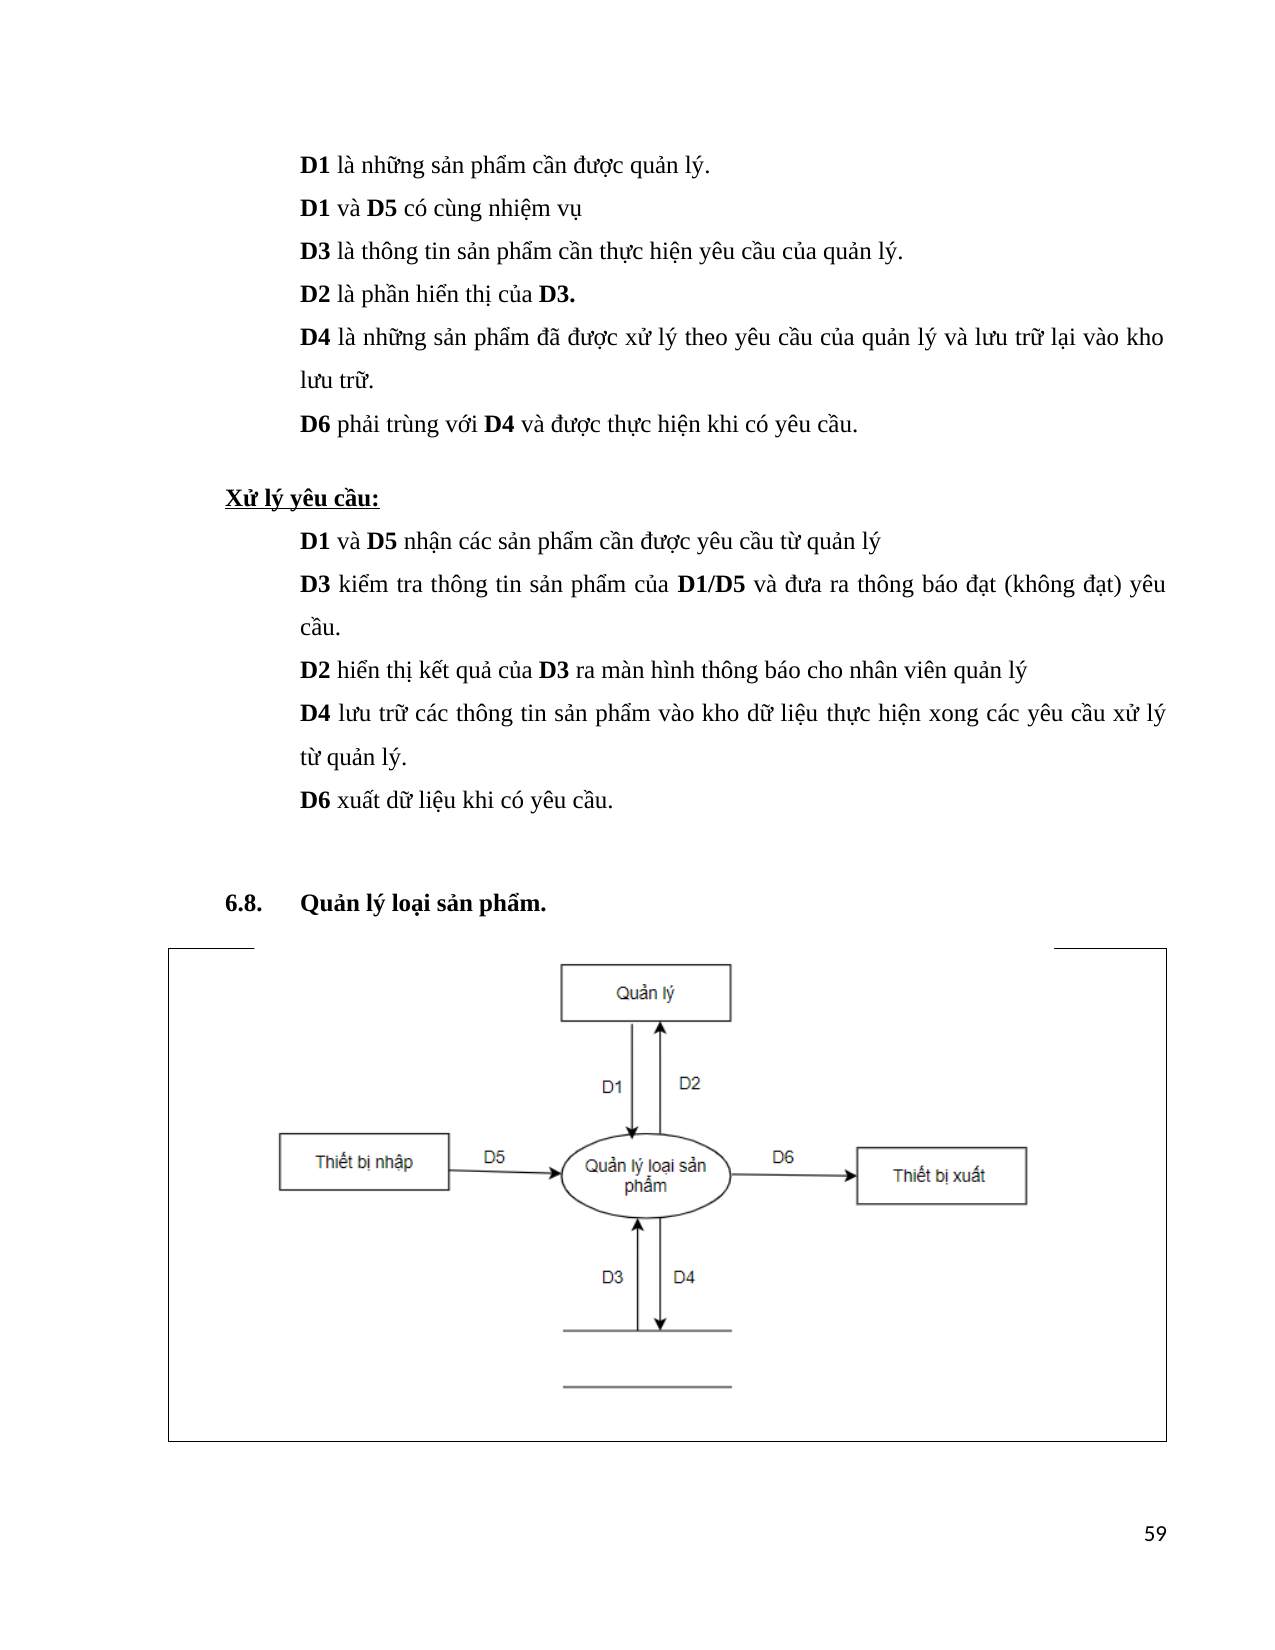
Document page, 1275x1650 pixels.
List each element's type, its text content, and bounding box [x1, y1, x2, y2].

text D6 phải trùng với D4 và được thực hiện khi có yêu cầu. [225, 409, 1167, 437]
text D4 là những sản phẩm đã được xử lý theo yêu cầu của quản lý và lưu trữ lại vào kho lưu trữ. [300, 322, 1167, 394]
text D3 là thông tin sản phẩm cần thực hiện yêu cầu của quản lý. [225, 236, 1167, 265]
text Xử lý yêu cầu: [225, 483, 1167, 512]
text D1 và D5 có cùng nhiệm vụ [225, 193, 1167, 222]
table_header [169, 949, 1166, 1441]
text D2 là phần hiển thị của D3. [225, 279, 1167, 308]
picture [254, 948, 1055, 1411]
text D2 hiển thị kết quả của D3 ra màn hình thông báo cho nhân viên quản lý [300, 655, 1167, 684]
text D1 là những sản phẩm cần được quản lý. [225, 150, 1167, 179]
list Quản lý loại sản phẩm. [225, 888, 1167, 916]
text D6 xuất dữ liệu khi có yêu cầu. [225, 785, 1167, 813]
text D3 kiểm tra thông tin sản phẩm của D1/D5 và đưa ra thông báo đạt (không đạt) yêu cầu. [300, 569, 1167, 641]
text D1 và D5 nhận các sản phẩm cần được yêu cầu từ quản lý [150, 526, 1167, 555]
text D4 lưu trữ các thông tin sản phẩm vào kho dữ liệu thực hiện xong các yêu cầu xử lý từ quản lý. [300, 698, 1167, 770]
